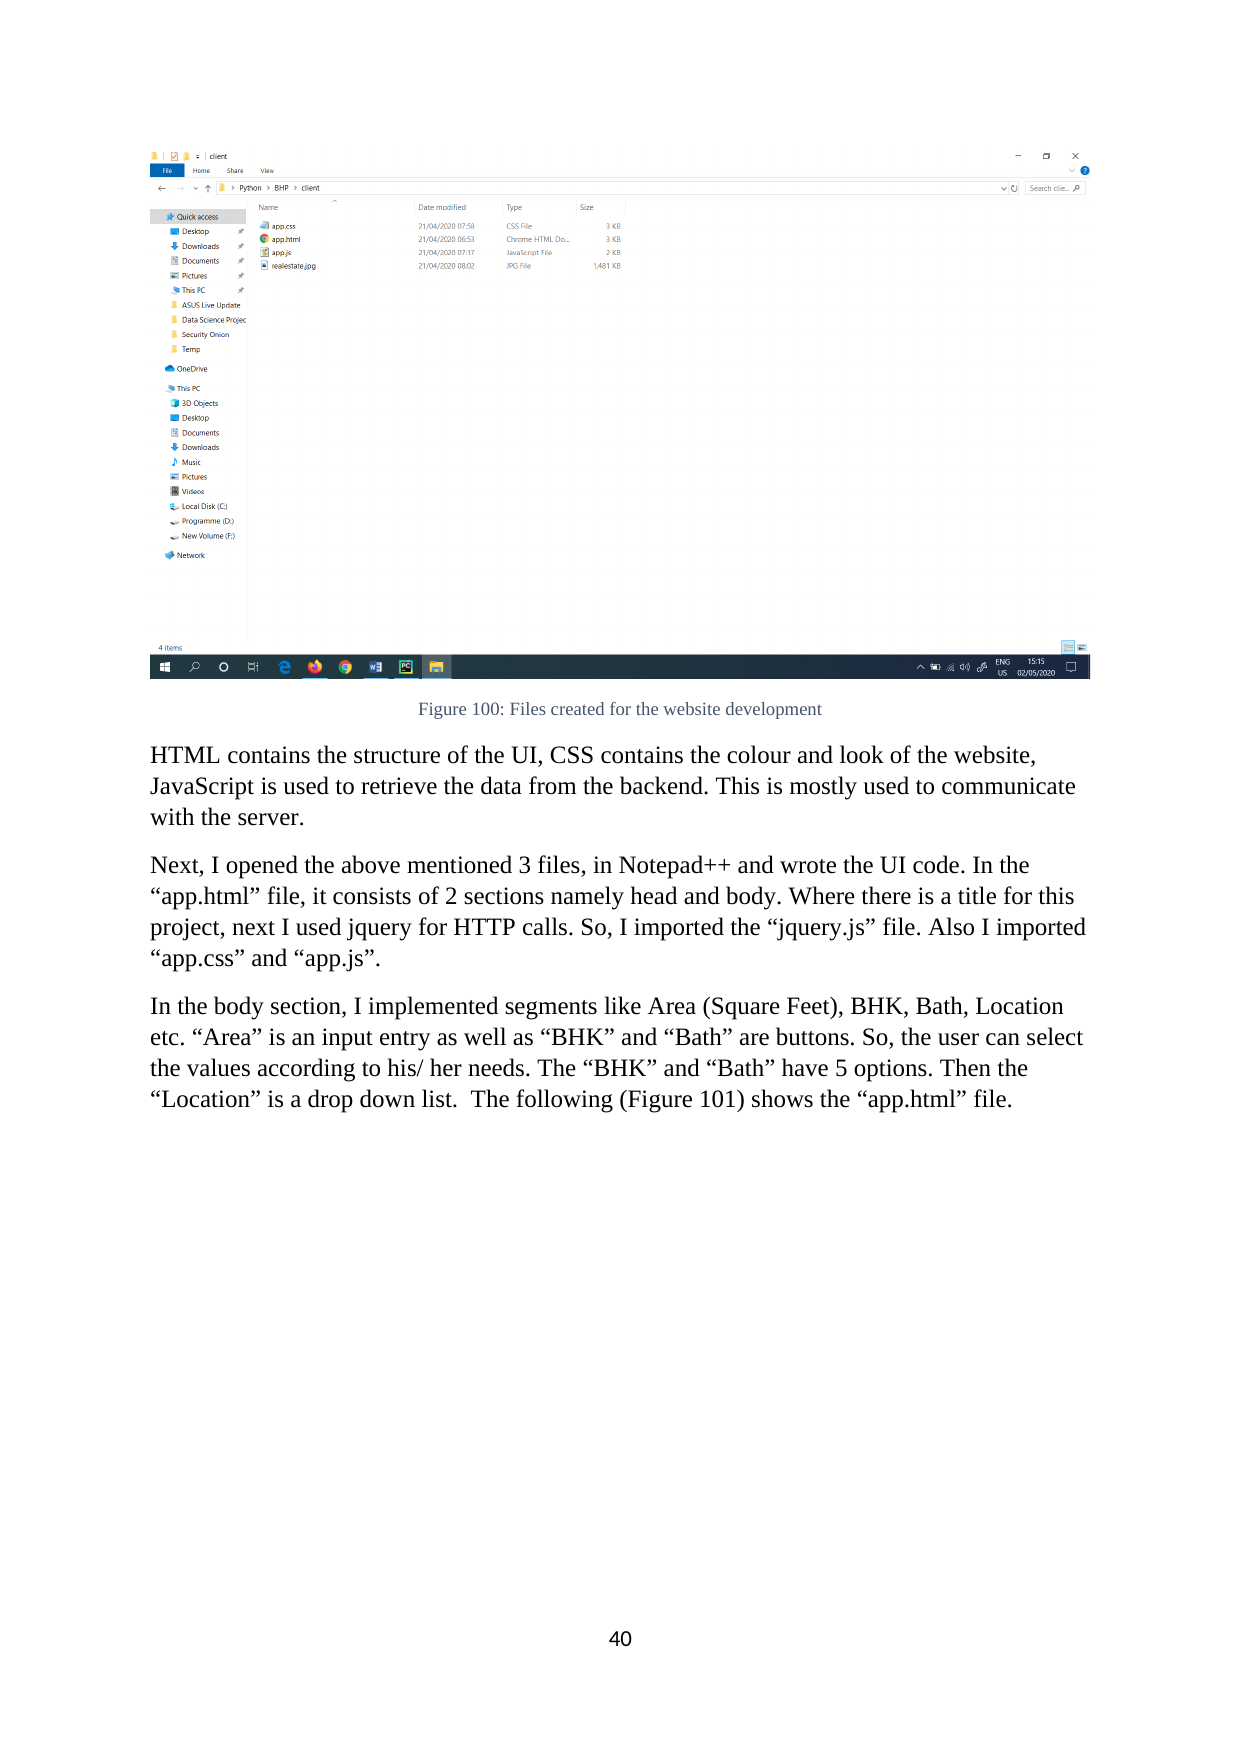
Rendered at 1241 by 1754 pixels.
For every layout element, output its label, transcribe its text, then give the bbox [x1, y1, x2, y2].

picture [150, 150, 1091, 679]
text Figure 100: Files created for the website development [150, 698, 1090, 719]
text HTML contains the structure of the UI, CSS contains the colour and look of the website, JavaScript is used to retrieve the data from the backend. This is mostly used to communicate with the server. [150, 740, 1090, 831]
text In the body section, I implemented segments like Area (Square Feet), BHK, Bath, Location etc. “Area” is an input entry as well as “BHK” and “Bath” are buttons. So, the user can select the values according to his/ her needs. The “BHK” and “Bath” have 5 options. Then the “Location” is a drop down list. The following (Figure 101) shows the “app.html” file. [150, 991, 1090, 1113]
text Next, I opened the above mentioned 3 files, in Notepad++ and wrote the UI code. In the “app.html” file, it consists of 2 sections namely head and body. Where there is a title for this project, next I used jquery for HTTP calls. So, I imported the “jquery.js” file. Also I imported “app.css” and “app.js”. [150, 850, 1090, 972]
